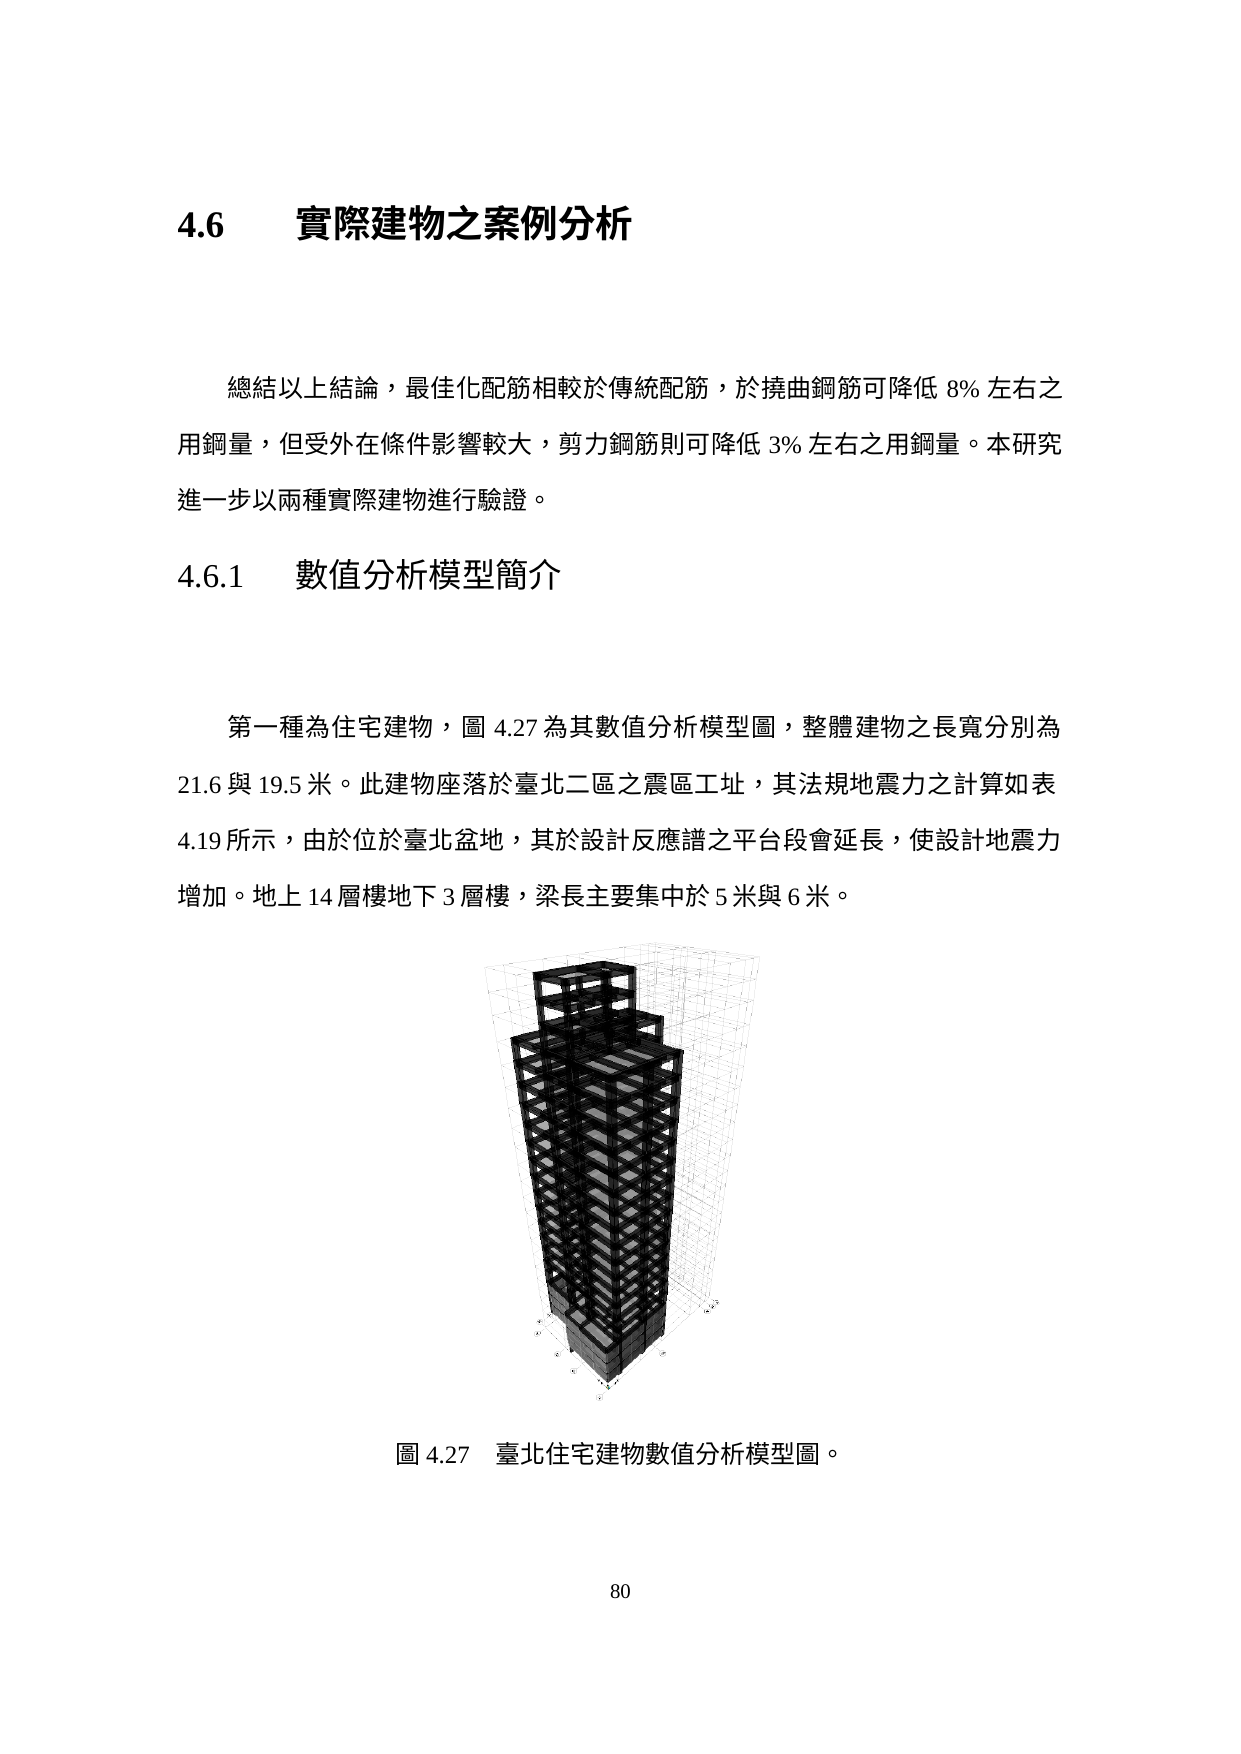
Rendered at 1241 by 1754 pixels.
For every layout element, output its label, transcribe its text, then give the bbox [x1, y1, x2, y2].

picture [467, 931, 773, 1404]
subtitle 實際建物之案例分析 [177, 184, 1063, 259]
text 總結以上結論，最佳化配筋相較於傳統配筋，於撓曲鋼筋可降低8% 左右之用鋼量，但受外在條件影響較大，剪力鋼筋則可降低3% 左右之用鋼量。本研究進一步以兩種實際建物進行驗證。 [177, 368, 1063, 518]
subtitle 數值分析模型簡介 [177, 536, 1063, 611]
